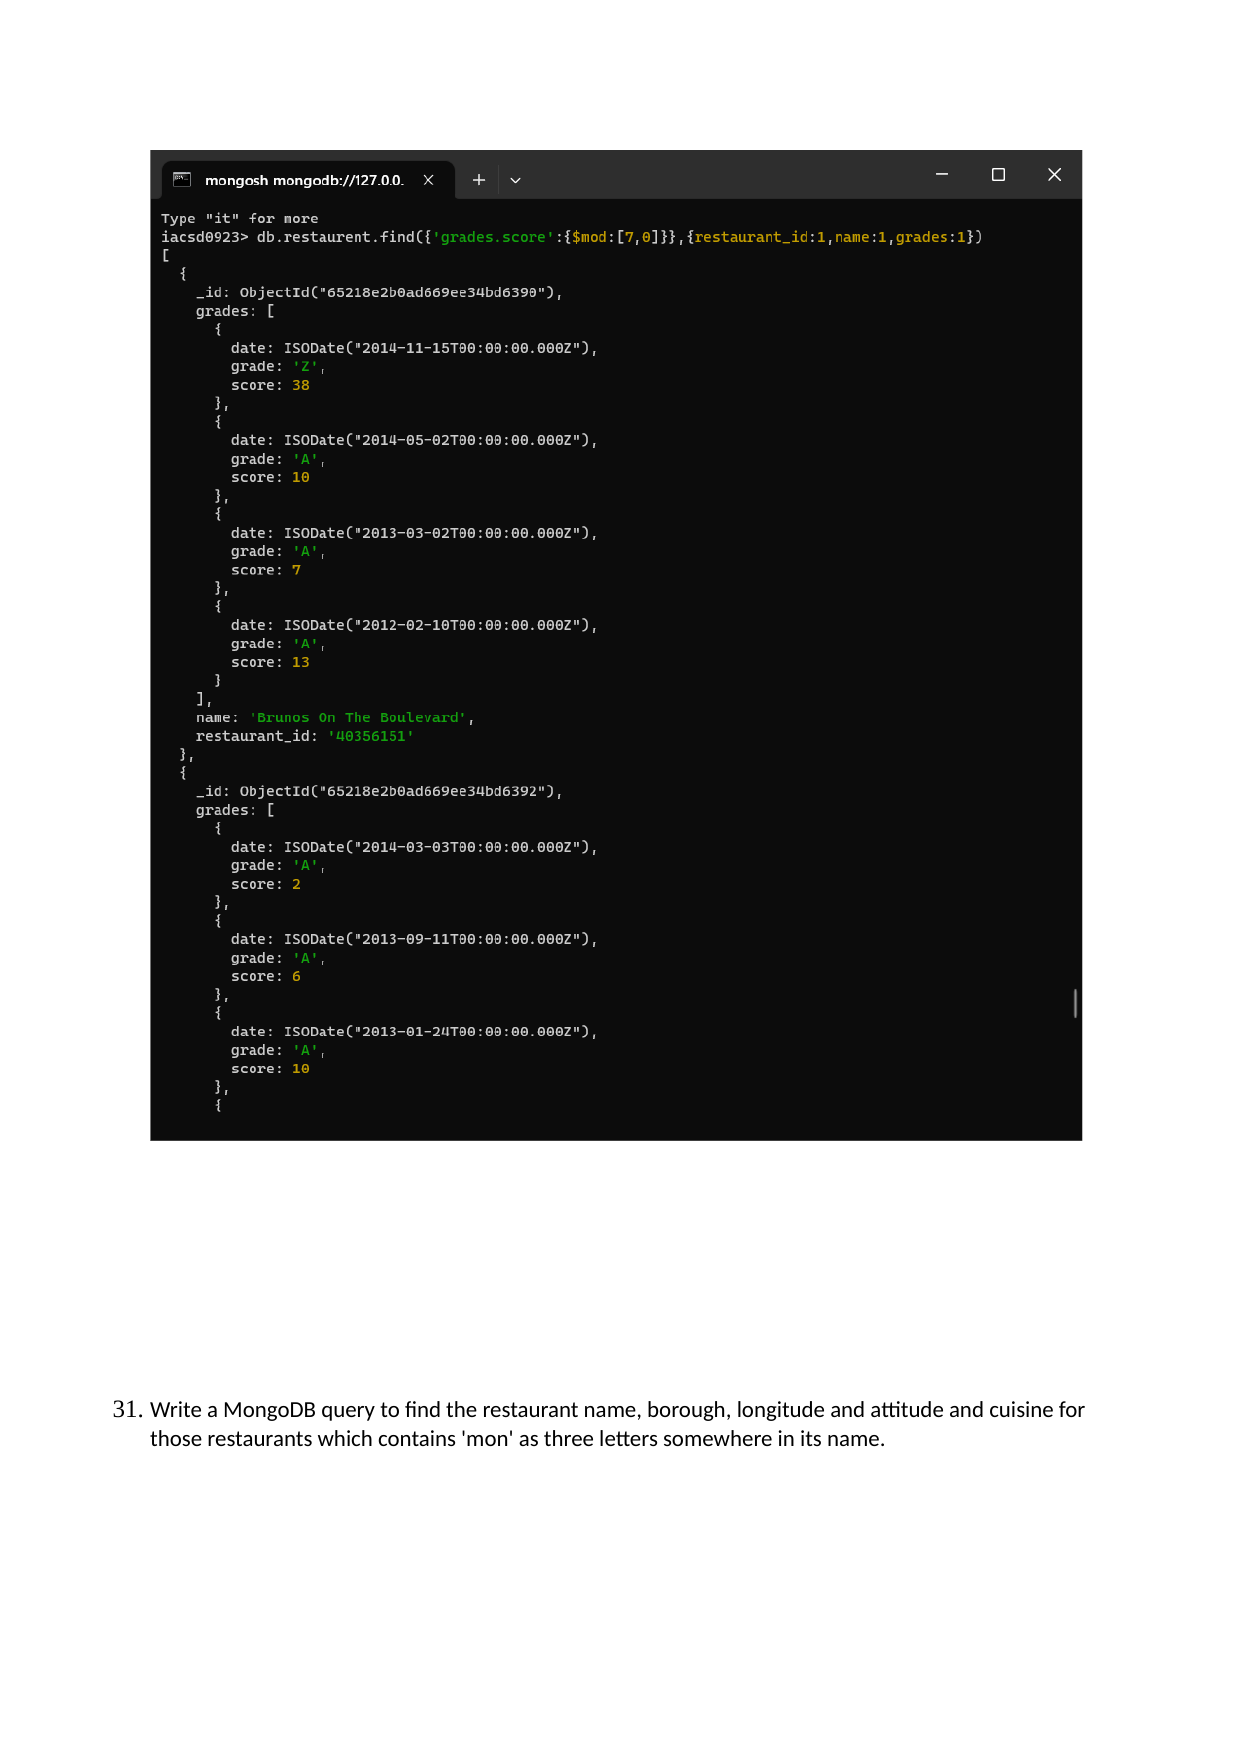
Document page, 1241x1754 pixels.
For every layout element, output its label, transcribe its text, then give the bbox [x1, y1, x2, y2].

picture [150, 150, 1083, 1141]
list Write a MongoDB query to find the restaurant name, borough, longitude and attitude and cuisine for those restaurants which contains 'mon' as three letters somewhere in its name. [112, 1394, 1090, 1452]
